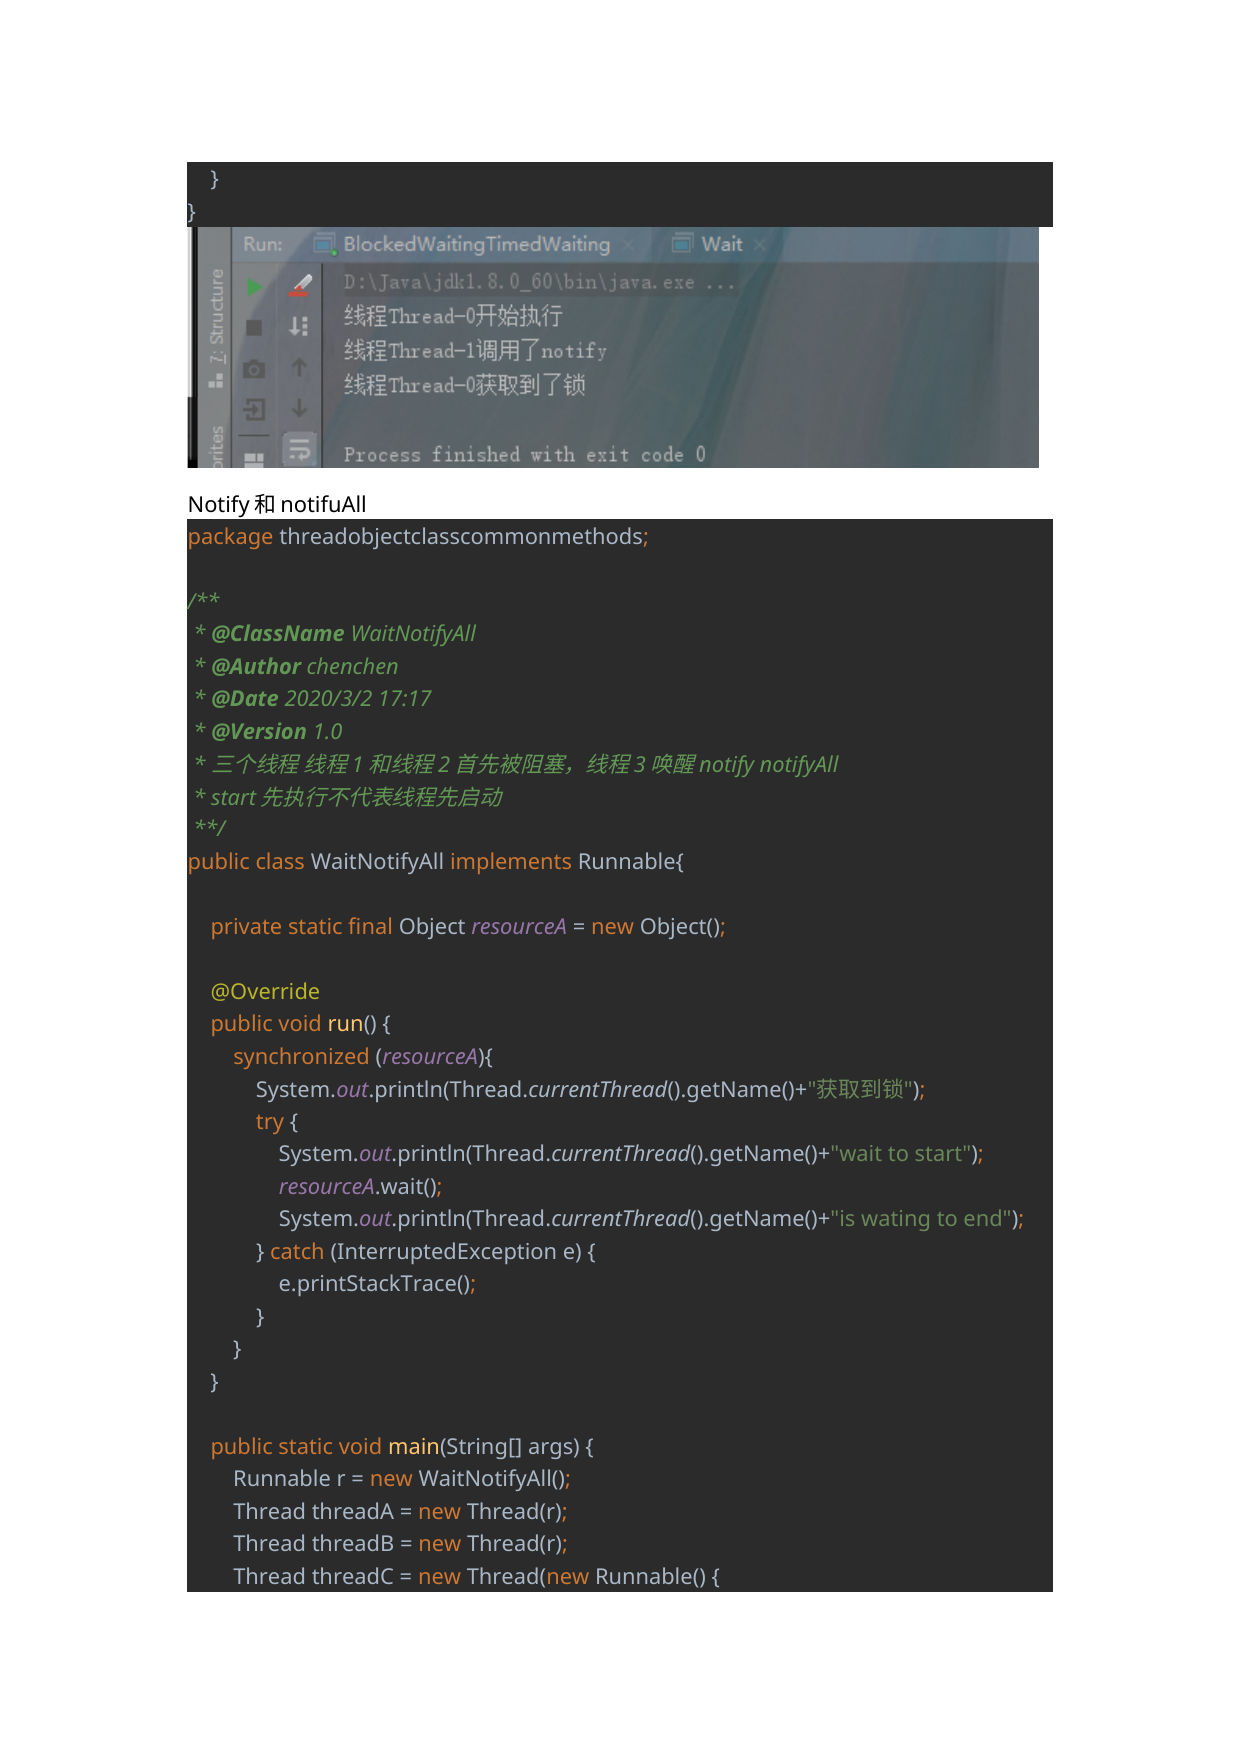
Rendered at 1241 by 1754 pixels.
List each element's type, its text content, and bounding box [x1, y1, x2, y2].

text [187, 519, 1053, 1592]
picture [187, 227, 1039, 468]
text Notify和notifuAll [187, 487, 1053, 519]
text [187, 162, 1053, 227]
